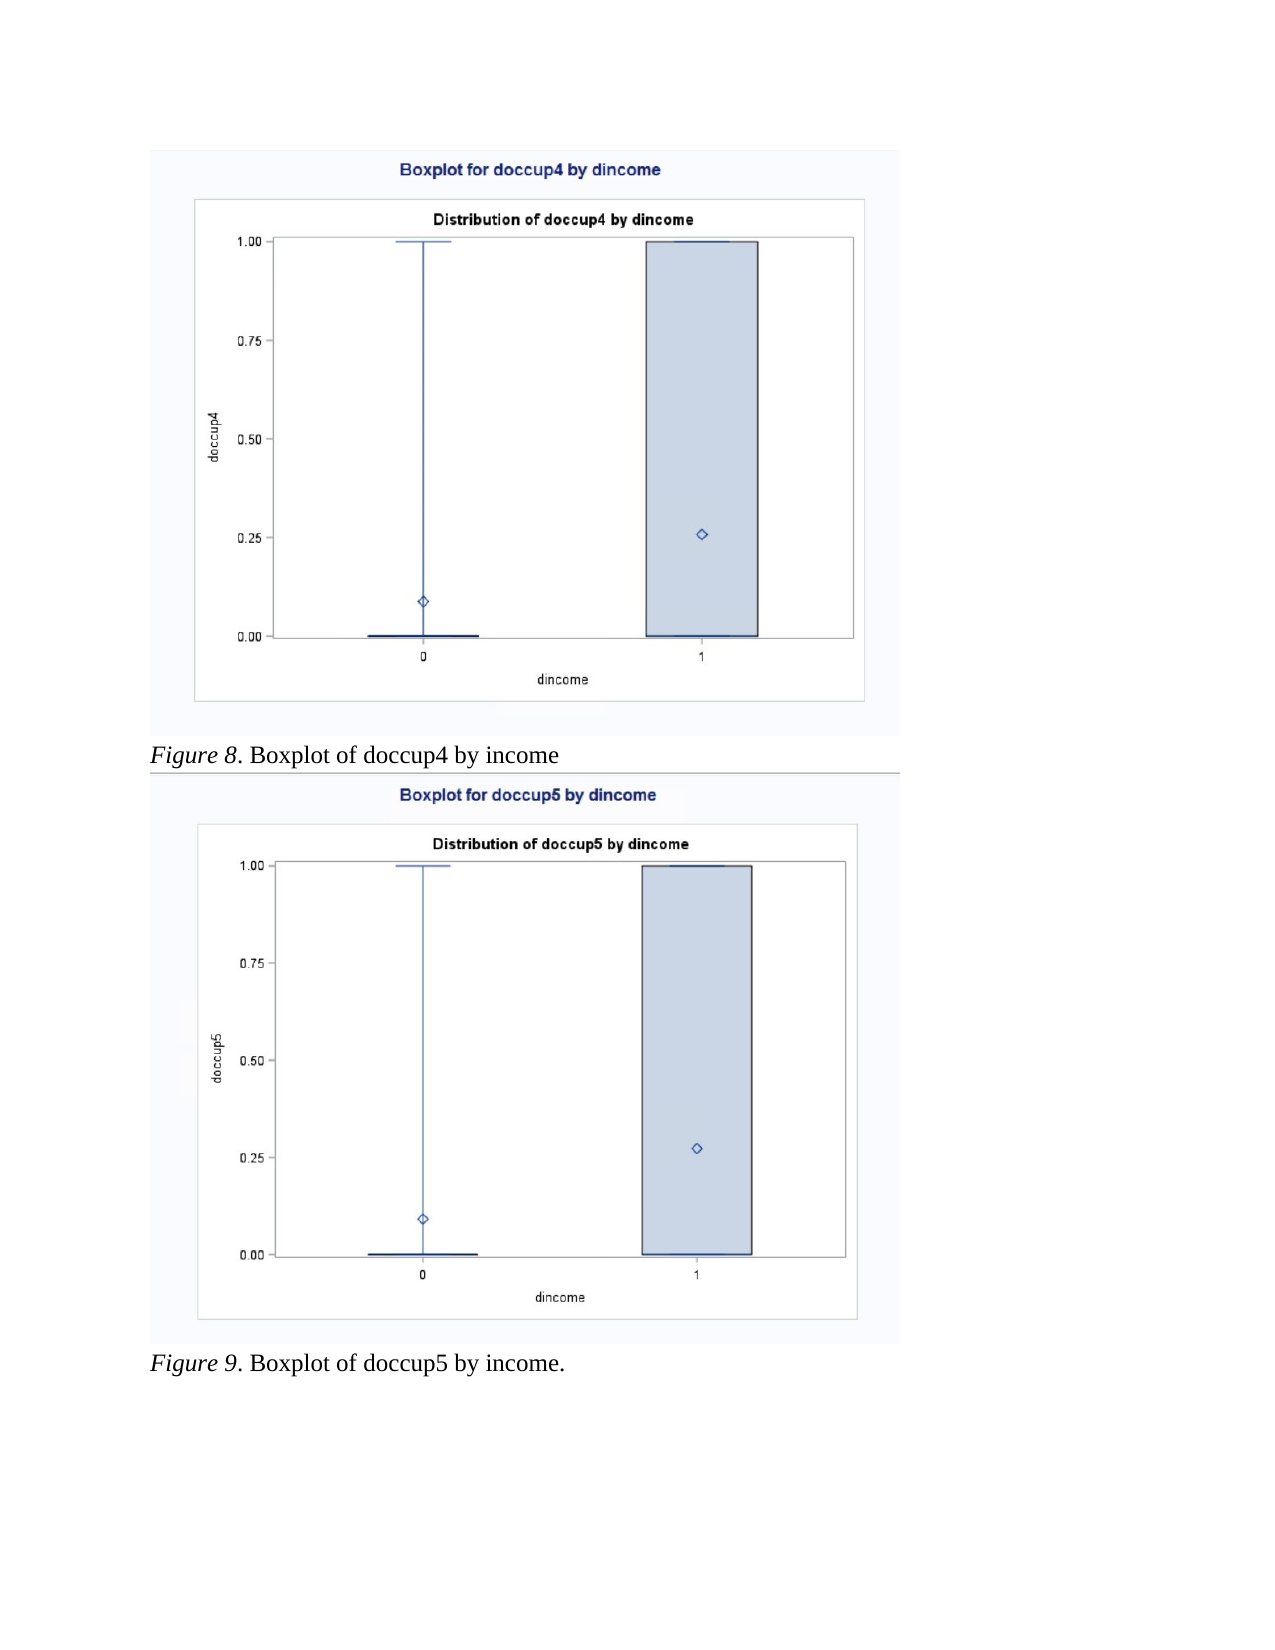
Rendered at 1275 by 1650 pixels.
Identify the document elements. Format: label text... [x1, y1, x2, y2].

picture [150, 150, 901, 736]
picture [150, 772, 901, 1344]
text Figure 9. Boxplot of doccup5 by income. [150, 1348, 1125, 1377]
text Figure 8. Boxplot of doccup4 by income [150, 740, 1125, 768]
